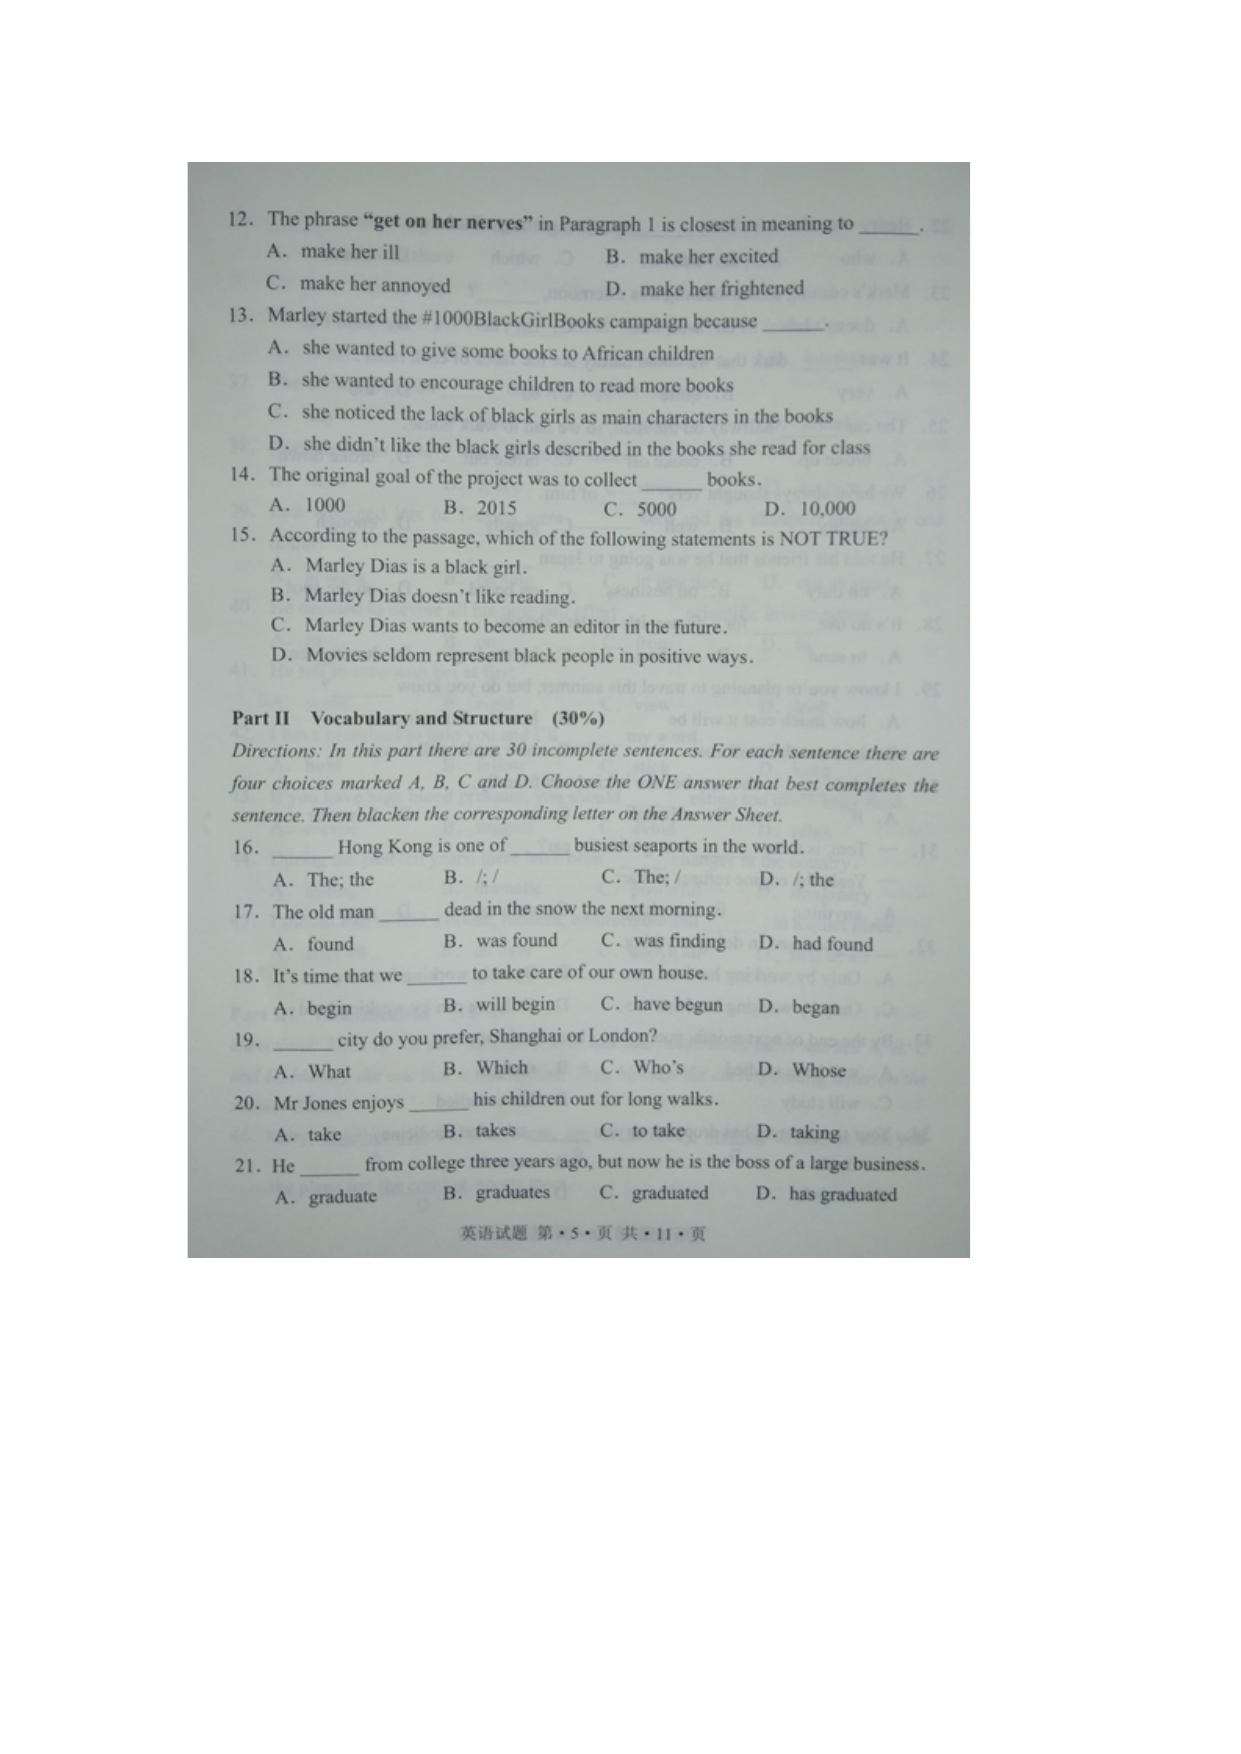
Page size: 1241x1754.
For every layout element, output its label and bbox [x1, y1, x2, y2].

picture [187, 162, 971, 1258]
